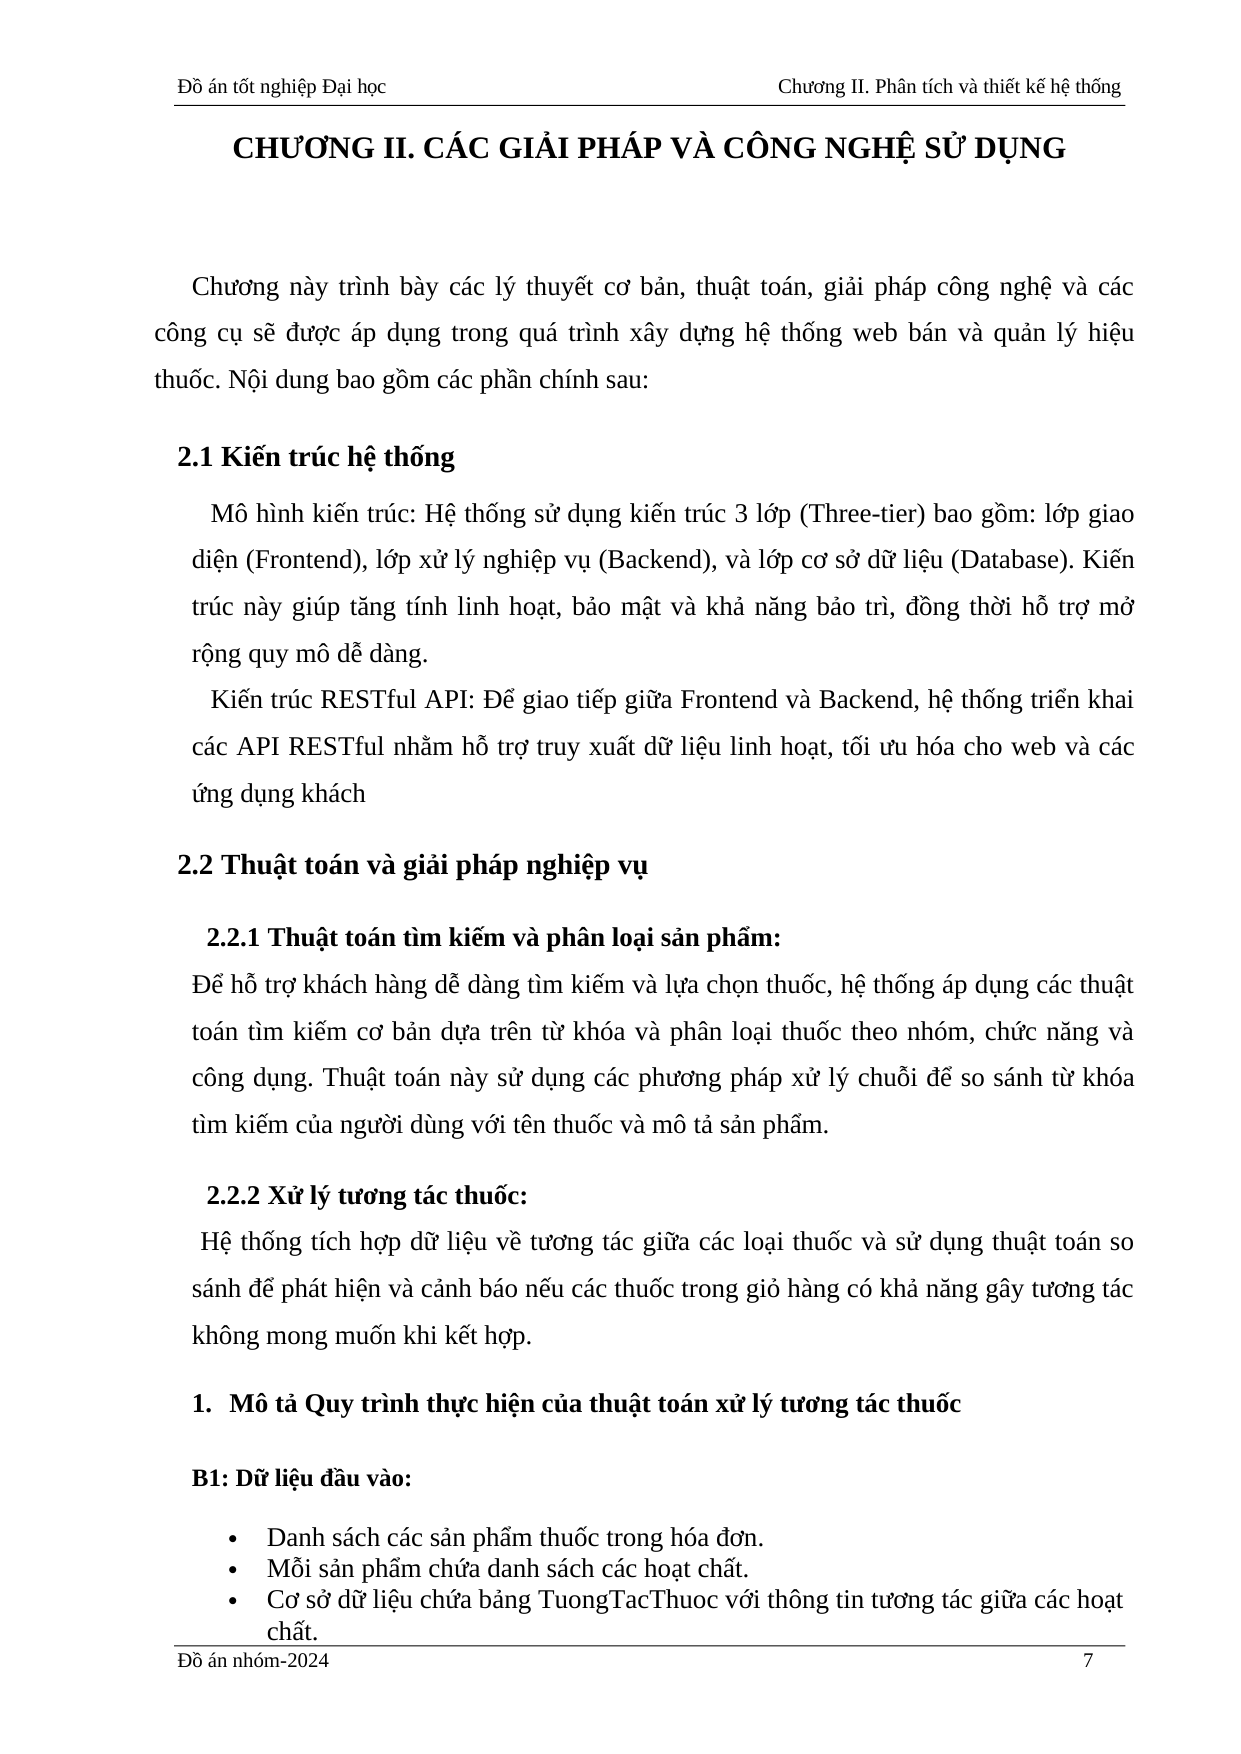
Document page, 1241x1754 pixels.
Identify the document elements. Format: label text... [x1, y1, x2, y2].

text Hệ thống tích hợp dữ liệu về tương tác giữa các loại thuốc và sử dụng thuật toán so sánh để phát hiện và cảnh báo nếu các thuốc trong giỏ hàng có khả năng gây tương tác không mong muốn khi kết hợp. [192, 1226, 1136, 1350]
subtitle Thuật toán và giải pháp nghiệp vụ [177, 847, 1136, 881]
text Chương này trình bày các lý thuyết cơ bản, thuật toán, giải pháp công nghệ và các công cụ sẽ được áp dụng trong quá trình xây dựng hệ thống web bán và quản lý hiệu thuốc. Nội dung bao gồm các phần chính sau: [154, 270, 1136, 394]
subtitle Xử lý tương tác thuốc: [206, 1179, 1136, 1210]
text B1: Dữ liệu đầu vào: [154, 1463, 1136, 1492]
list Mỗi sản phẩm chứa danh sách các hoạt chất. [229, 1552, 1136, 1583]
list Cơ sở dữ liệu chứa bảng TuongTacThuoc với thông tin tương tác giữa các hoạt chất. [229, 1583, 1136, 1646]
subtitle CHƯƠNG II. CÁC GIẢI PHÁP VÀ CÔNG NGHỆ SỬ DỤNG [171, 129, 1128, 165]
subtitle Kiến trúc hệ thống [177, 439, 1136, 473]
list Danh sách các sản phẩm thuốc trong hóa đơn. [229, 1521, 1136, 1552]
subtitle Thuật toán tìm kiếm và phân loại sản phẩm: [206, 922, 1136, 953]
text Để hỗ trợ khách hàng dễ dàng tìm kiếm và lựa chọn thuốc, hệ thống áp dụng các thuật toán tìm kiếm cơ bản dựa trên từ khóa và phân loại thuốc theo nhóm, chức năng và công dụng. Thuật toán này sử dụng các phương pháp xử lý chuỗi để so sánh từ khóa tìm kiếm của người dùng với tên thuốc và mô tả sản phẩm. [192, 968, 1136, 1139]
text Kiến trúc RESTful API: Để giao tiếp giữa Frontend và Backend, hệ thống triển khai các API RESTful nhằm hỗ trợ truy xuất dữ liệu linh hoạt, tối ưu hóa cho web và các ứng dụng khách [192, 683, 1136, 808]
list Mô tả Quy trình thực hiện của thuật toán xử lý tương tác thuốc [192, 1387, 1136, 1418]
text Mô hình kiến trúc: Hệ thống sử dụng kiến trúc 3 lớp (Three-tier) bao gồm: lớp giao diện (Frontend), lớp xử lý nghiệp vụ (Backend), và lớp cơ sở dữ liệu (Database). Kiến trúc này giúp tăng tính linh hoạt, bảo mật và khả năng bảo trì, đồng thời hỗ trợ mở rộng quy mô dễ dàng. [192, 497, 1136, 668]
